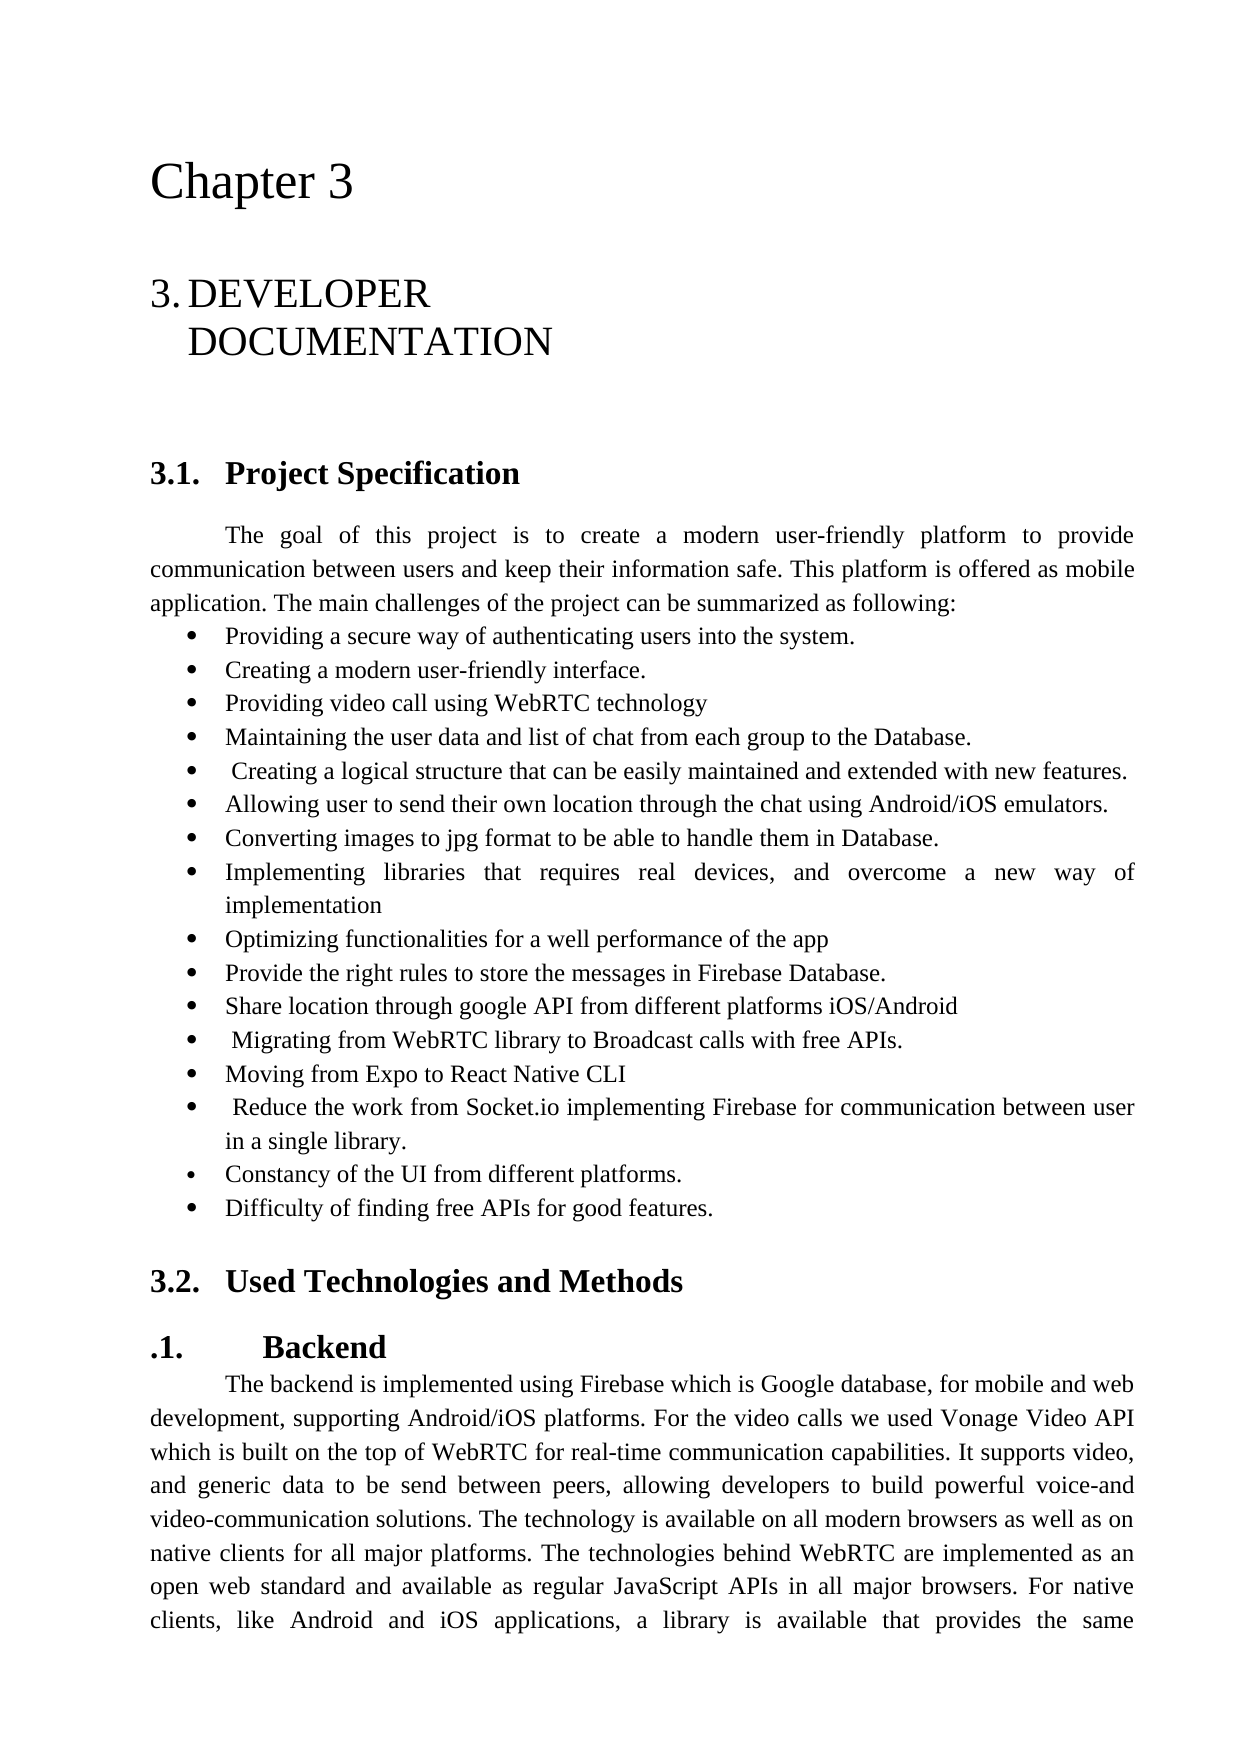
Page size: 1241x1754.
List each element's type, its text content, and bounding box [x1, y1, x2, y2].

list Constancy of the UI from different platforms. [187, 1156, 1135, 1190]
text Chapter 3 [150, 150, 1135, 210]
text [150, 1366, 1135, 1635]
list Maintaining the user data and list of chat from each group to the Database. [187, 719, 1135, 752]
text The goal of this project is to create a modern user-friendly platform to provide communication between users and keep their information safe. This platform is offered as mobile application. The main challenges of the project can be summarized as following: [150, 517, 1135, 618]
list Converting images to jpg format to be able to handle them in Database. [187, 819, 1135, 853]
list Providing video call using WebRTC technology [187, 685, 1135, 719]
list Implementing libraries that requires real devices, and overcome a new way of implementation [187, 853, 1135, 921]
list Provide the right rules to store the messages in Firebase Database. [187, 954, 1135, 988]
list Allowing user to send their own location through the chat using Android/iOS emulators. [187, 786, 1135, 819]
list Reduce the work from Socket.io implementing Firebase for communication between user in a single library. [187, 1089, 1135, 1156]
subtitle Used Technologies and Methods [150, 1261, 1135, 1299]
list Difficulty of finding free APIs for good features. [187, 1190, 1135, 1223]
list Share location through google API from different platforms iOS/Android [187, 988, 1135, 1021]
list Migrating from WebRTC library to Broadcast calls with free APIs. [187, 1021, 1135, 1055]
list Creating a modern user-friendly interface. [187, 651, 1135, 685]
list Providing a secure way of authenticating users into the system. [187, 618, 1135, 651]
subtitle Backend [150, 1328, 1135, 1366]
subtitle DEVELOPER DOCUMENTATION [150, 268, 1135, 364]
list Optimizing functionalities for a well performance of the app [187, 921, 1135, 954]
subtitle Project Specification [150, 453, 1135, 491]
list Moving from Expo to React Native CLI [187, 1055, 1135, 1089]
list Creating a logical structure that can be easily maintained and extended with new features. [187, 752, 1135, 786]
